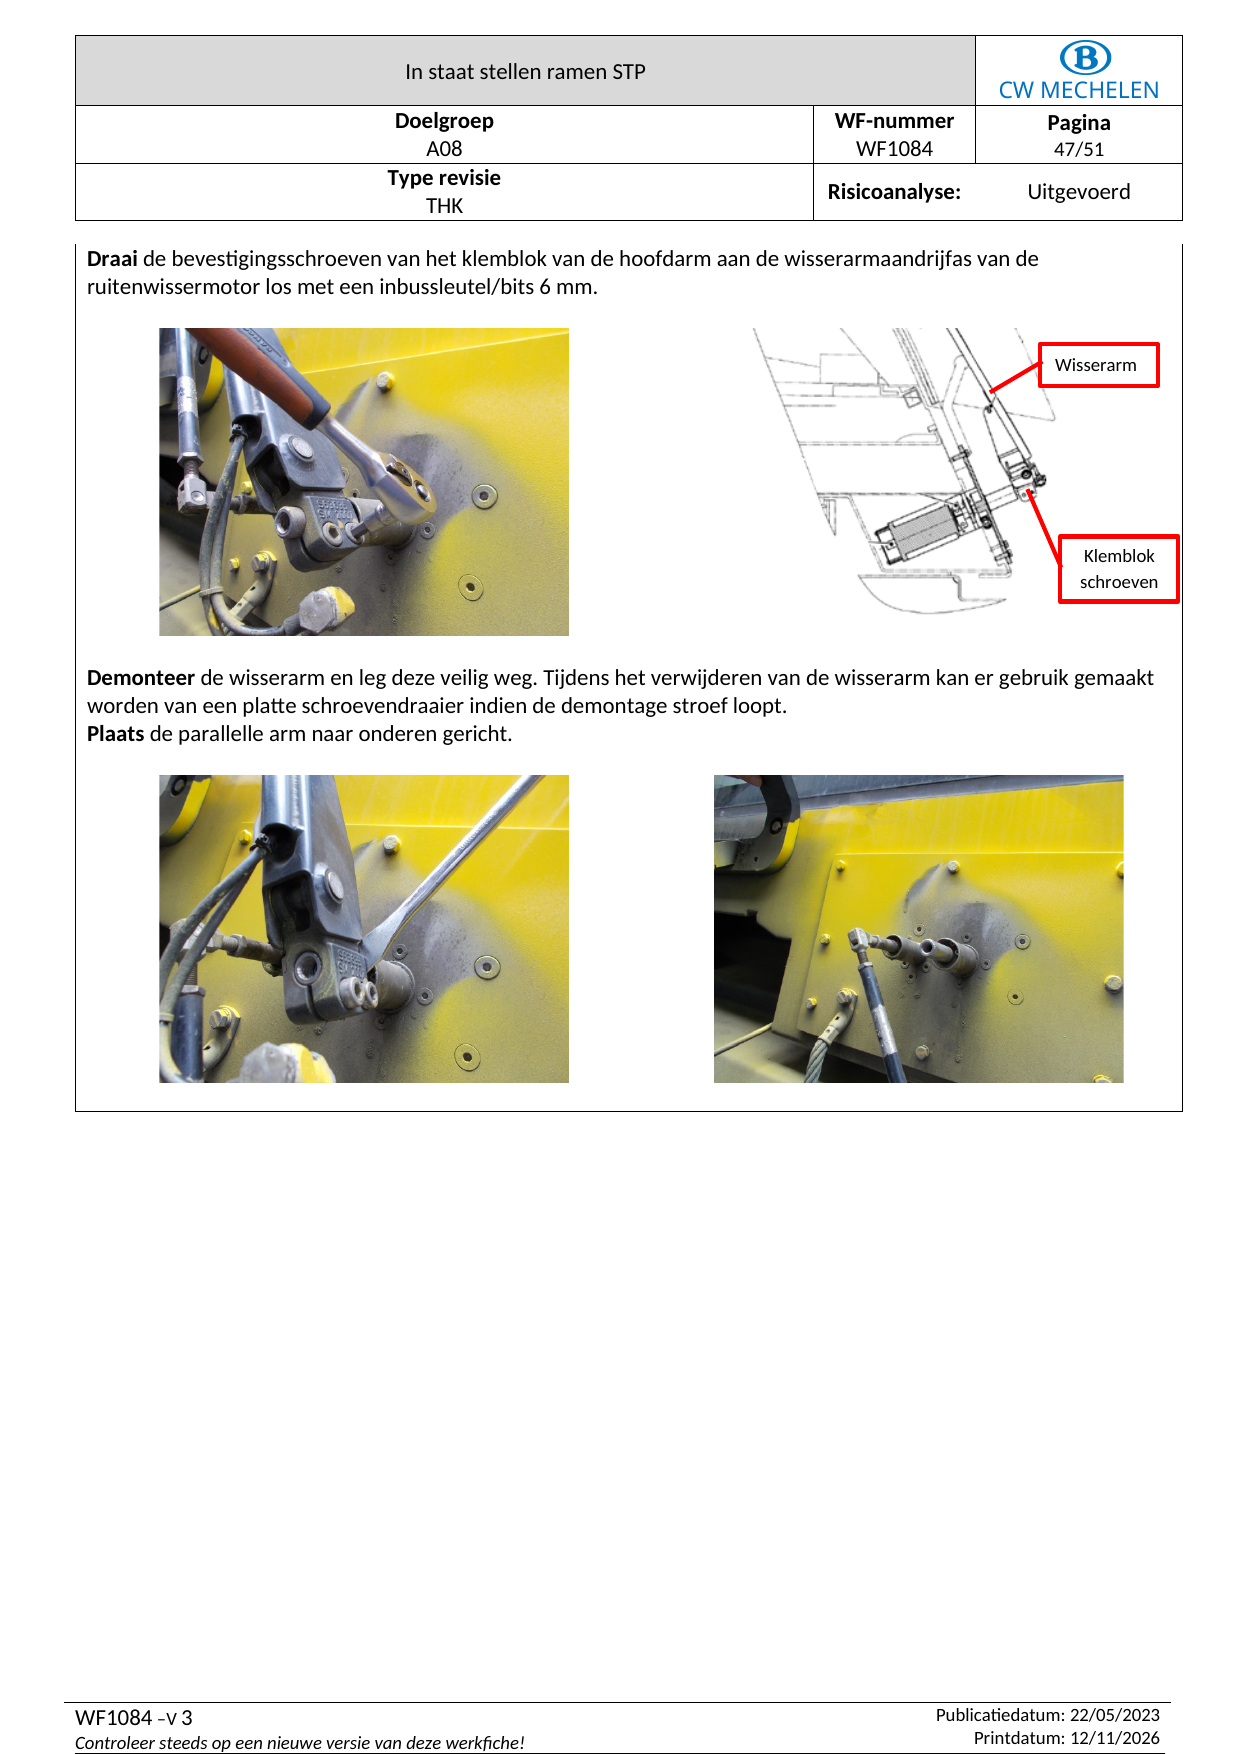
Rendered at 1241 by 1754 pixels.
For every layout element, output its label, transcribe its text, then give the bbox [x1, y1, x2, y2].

table_cell Demonteer de wisserarm en leg deze veilig weg. Tijdens het verwijderen van de wisserarm kan er gebruik gemaakt worden van een platte schroevendraaier indien de demontage stroef loopt. Plaats de parallelle arm naar onderen gericht. [76, 664, 1182, 1111]
picture [1060, 40, 1112, 75]
picture [1042, 346, 1094, 384]
picture [159, 328, 569, 636]
picture [714, 775, 1124, 1083]
table_cell Draai de bevestigingsschroeven van het klemblok van de hoofdarm aan de wisserarmaandrijfas van de ruitenwissermotor los met een inbussleutel/bits 6 mm. [76, 244, 1182, 663]
picture [1062, 539, 1094, 599]
picture [743, 328, 1094, 636]
picture [159, 775, 569, 1083]
